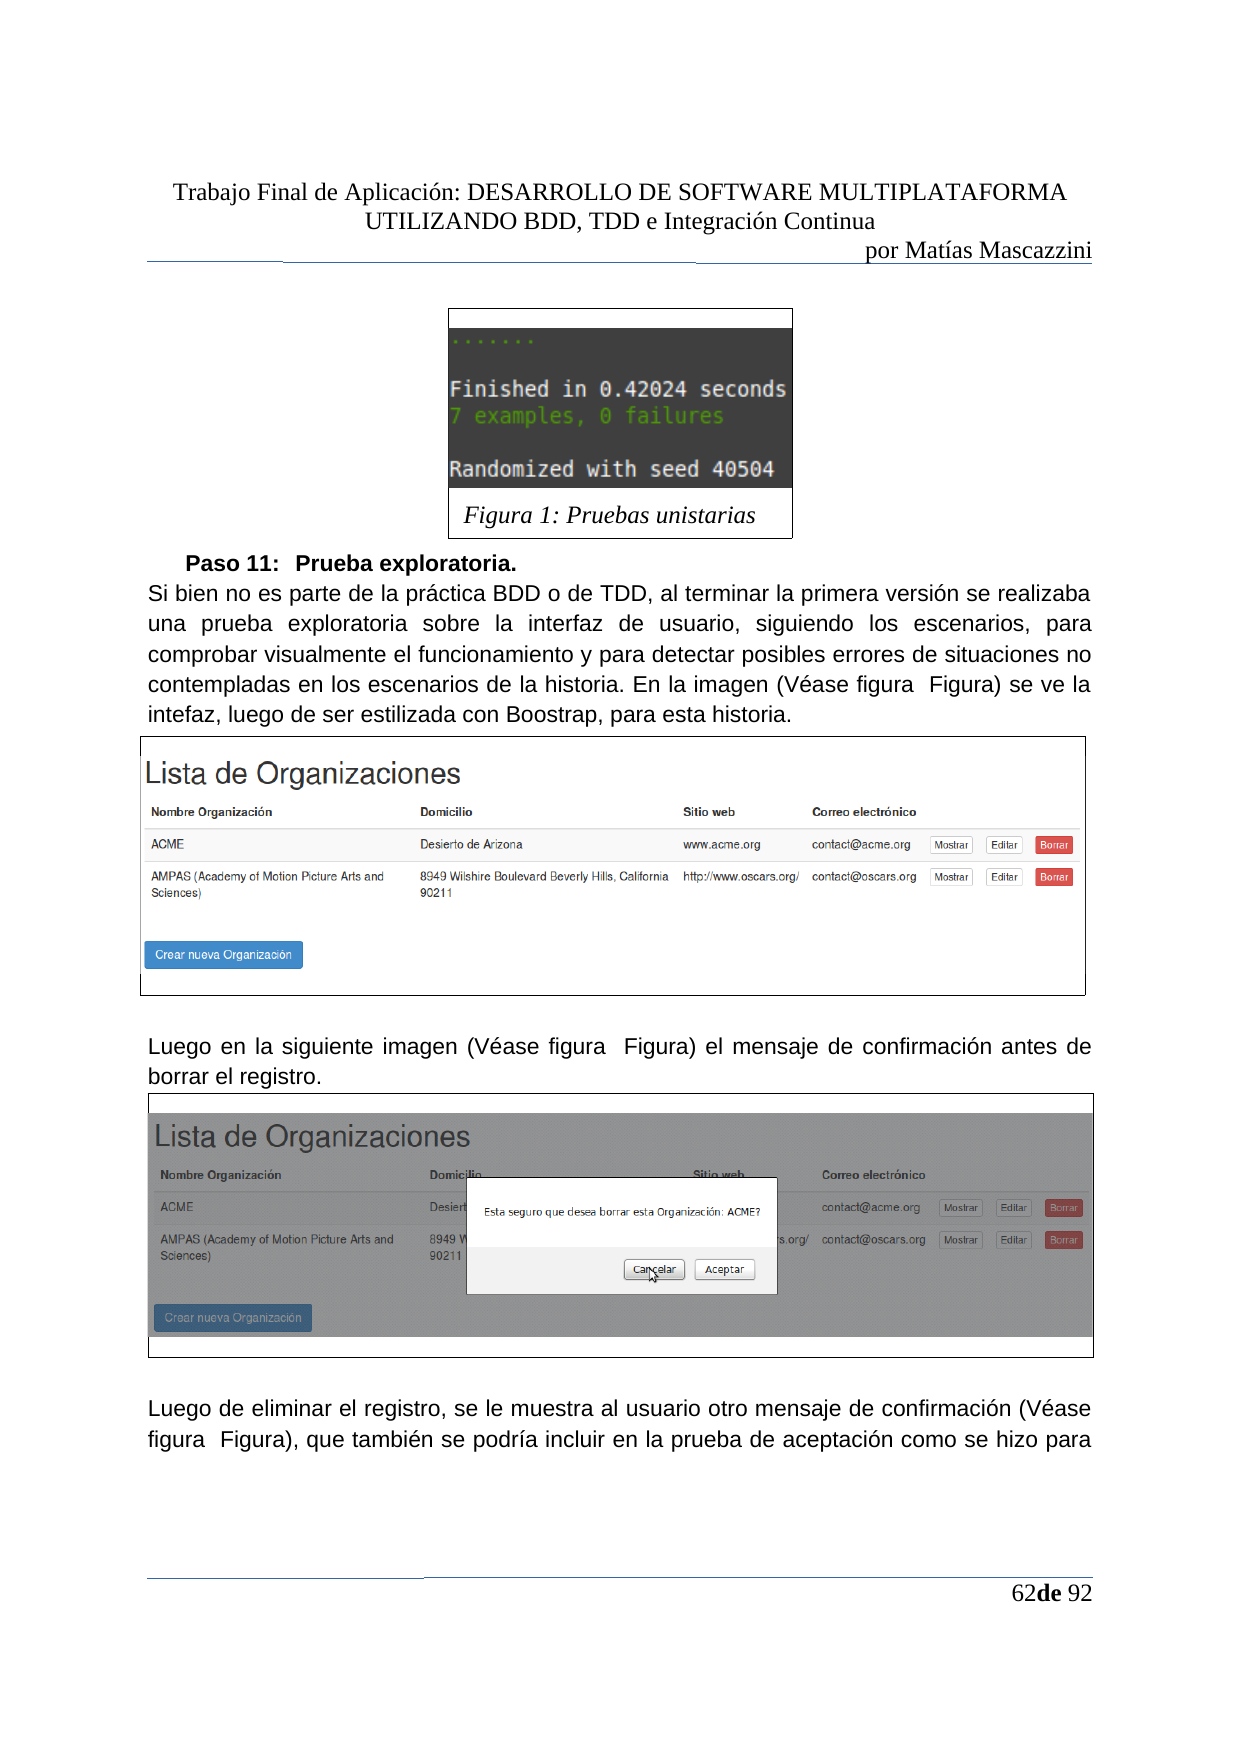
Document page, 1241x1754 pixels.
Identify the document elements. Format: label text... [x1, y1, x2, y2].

picture [448, 328, 792, 488]
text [148, 1395, 1093, 1452]
picture [147, 1113, 1093, 1337]
text Luego en la siguiente imagen (Véase figura Figura) el mensaje de confirmación antes de borrar el registro. [148, 1033, 1093, 1089]
picture [140, 756, 1086, 974]
list Prueba exploratoria. [185, 550, 1093, 576]
text Si bien no es parte de la práctica BDD o de TDD, al terminar la primera versión se realizaba una prueba exploratoria sobre la interfaz de usuario, siguiendo los escenarios, para comprobar visualmente el funcionamiento y para detectar posibles errores de situaciones no contempladas en los escenarios de la historia. En la imagen (Véase figura Figura) se ve la intefaz, luego de ser estilizada con Boostrap, para esta historia. [148, 580, 1093, 727]
